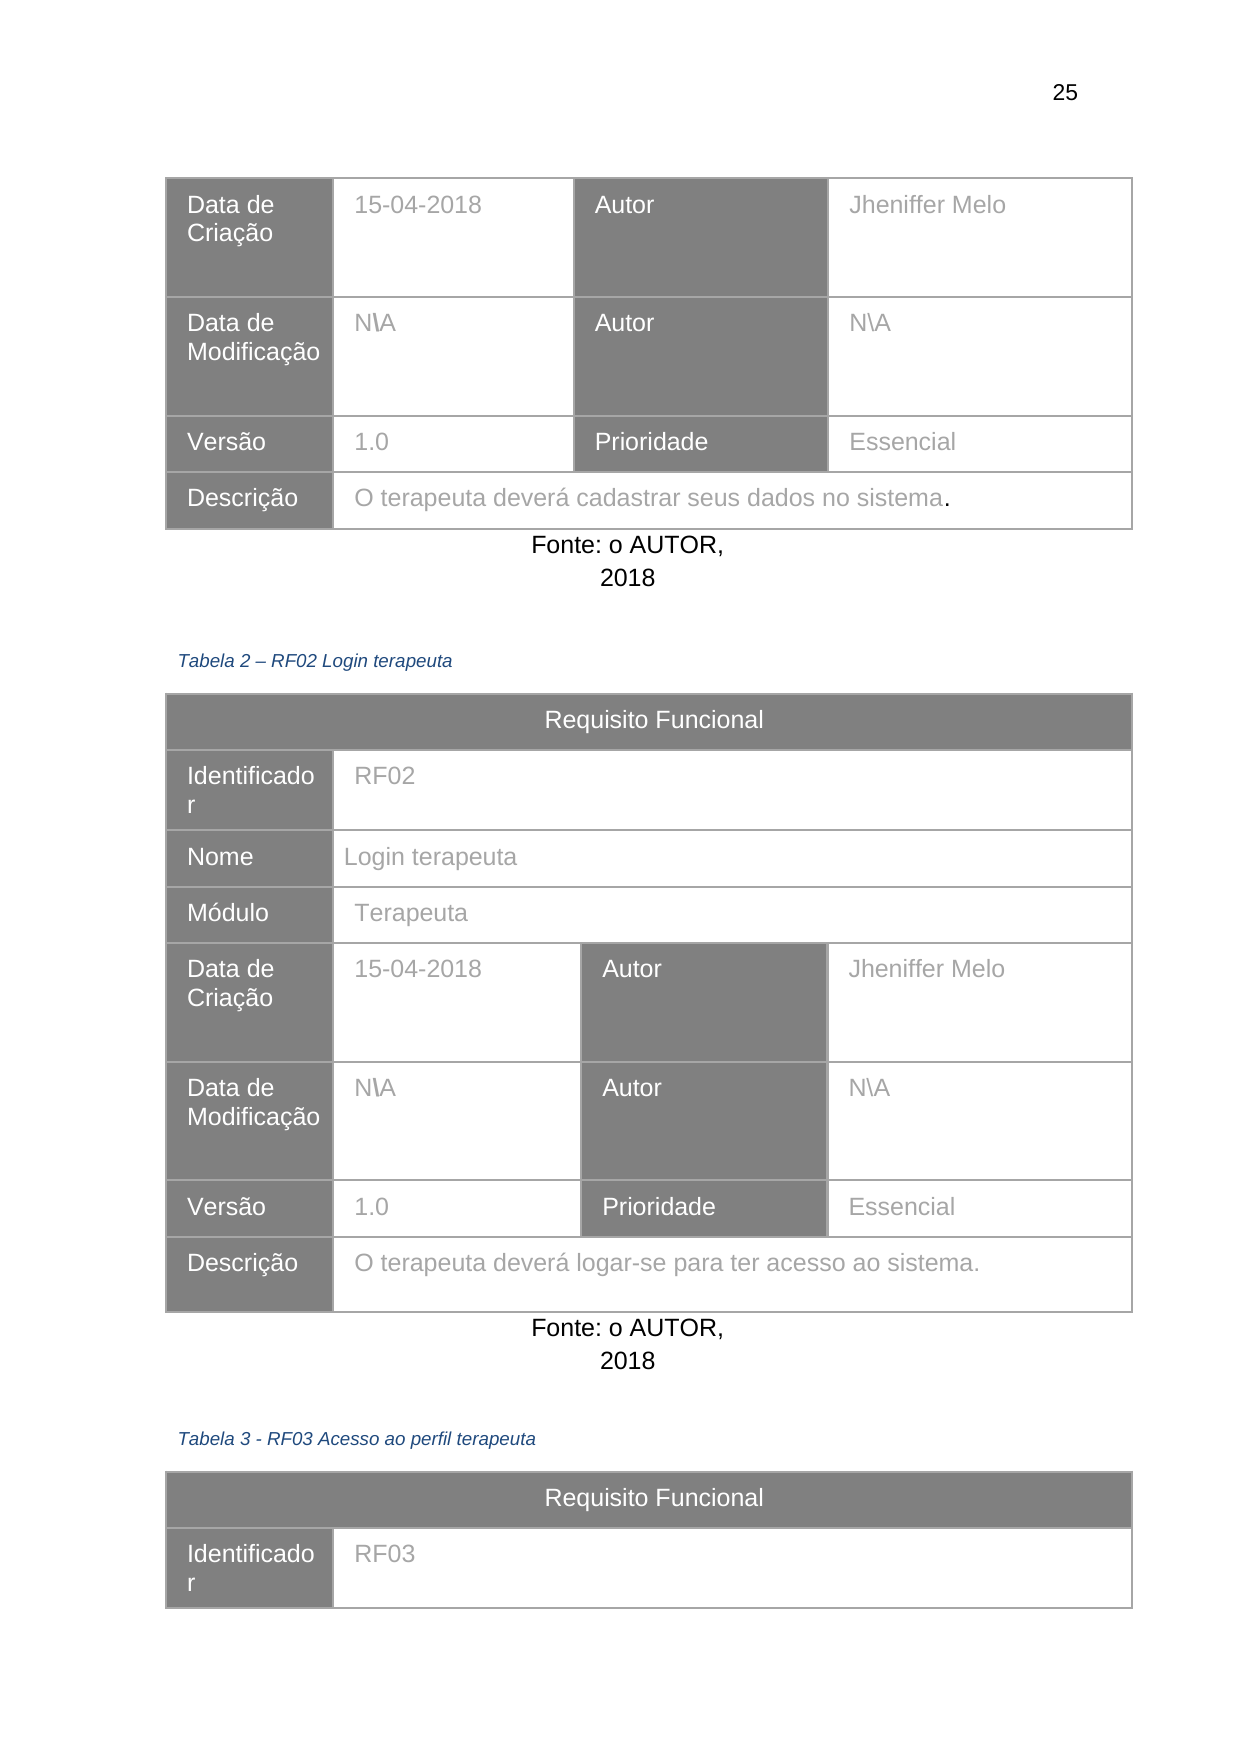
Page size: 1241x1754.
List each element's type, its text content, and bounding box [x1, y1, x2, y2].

table_cell N\A [334, 1063, 580, 1179]
table_cell O terapeuta deverá cadastrar seus dados no sistema. [334, 473, 1131, 528]
table_cell Versão [167, 417, 332, 471]
table_cell O terapeuta deverá logar-se para ter acesso ao sistema. [334, 1238, 1131, 1311]
table_cell Nome [167, 831, 332, 886]
table_cell Data de Criação [167, 944, 332, 1061]
table_cell Prioridade [575, 417, 827, 471]
table_cell 1.0 [334, 417, 573, 471]
table_cell Login terapeuta [334, 831, 1131, 886]
table_cell Versão [167, 1181, 332, 1236]
table_cell Terapeuta [334, 888, 1131, 942]
text Tabela 3 - RF03 Acesso ao perfil terapeuta [177, 1428, 1078, 1450]
table_cell N\A [829, 1063, 1131, 1179]
table_cell 1.0 [334, 1181, 580, 1236]
table_cell 15-04-2018 [334, 944, 580, 1061]
table_cell Data de Criação [167, 179, 332, 296]
table_cell Jheniffer Melo [829, 944, 1131, 1061]
table_cell RF03 [334, 1529, 1131, 1607]
table_cell RF02 [334, 751, 1131, 829]
table_cell Autor [582, 1063, 826, 1179]
table_cell Autor [575, 298, 827, 415]
table_cell N\A [829, 298, 1131, 415]
table_cell Identificador [167, 1529, 332, 1607]
table_header Requisito Funcional [167, 1473, 1131, 1527]
table_cell Essencial [829, 417, 1131, 471]
table_cell Identificador [167, 751, 332, 829]
table_cell Data de Modificação [167, 298, 332, 415]
table_cell Descrição [167, 473, 332, 528]
text Fonte: o AUTOR, [177, 1313, 1078, 1341]
table_cell Essencial [829, 1181, 1131, 1236]
table_cell Autor [575, 179, 827, 296]
table_header Requisito Funcional [167, 695, 1131, 749]
table_cell Módulo [167, 888, 332, 942]
table_cell N\A [334, 298, 573, 415]
table_cell Prioridade [582, 1181, 826, 1236]
table_cell 15-04-2018 [334, 179, 573, 296]
table_cell Autor [582, 944, 826, 1061]
text 2018 [177, 563, 1078, 592]
text Tabela 2 – RF02 Login terapeuta [177, 650, 1078, 672]
table_cell Jheniffer Melo [829, 179, 1131, 296]
table_cell Data de Modificação [167, 1063, 332, 1179]
text 2018 [177, 1346, 1078, 1374]
table_cell Descrição [167, 1238, 332, 1311]
text Fonte: o AUTOR, [177, 530, 1078, 559]
